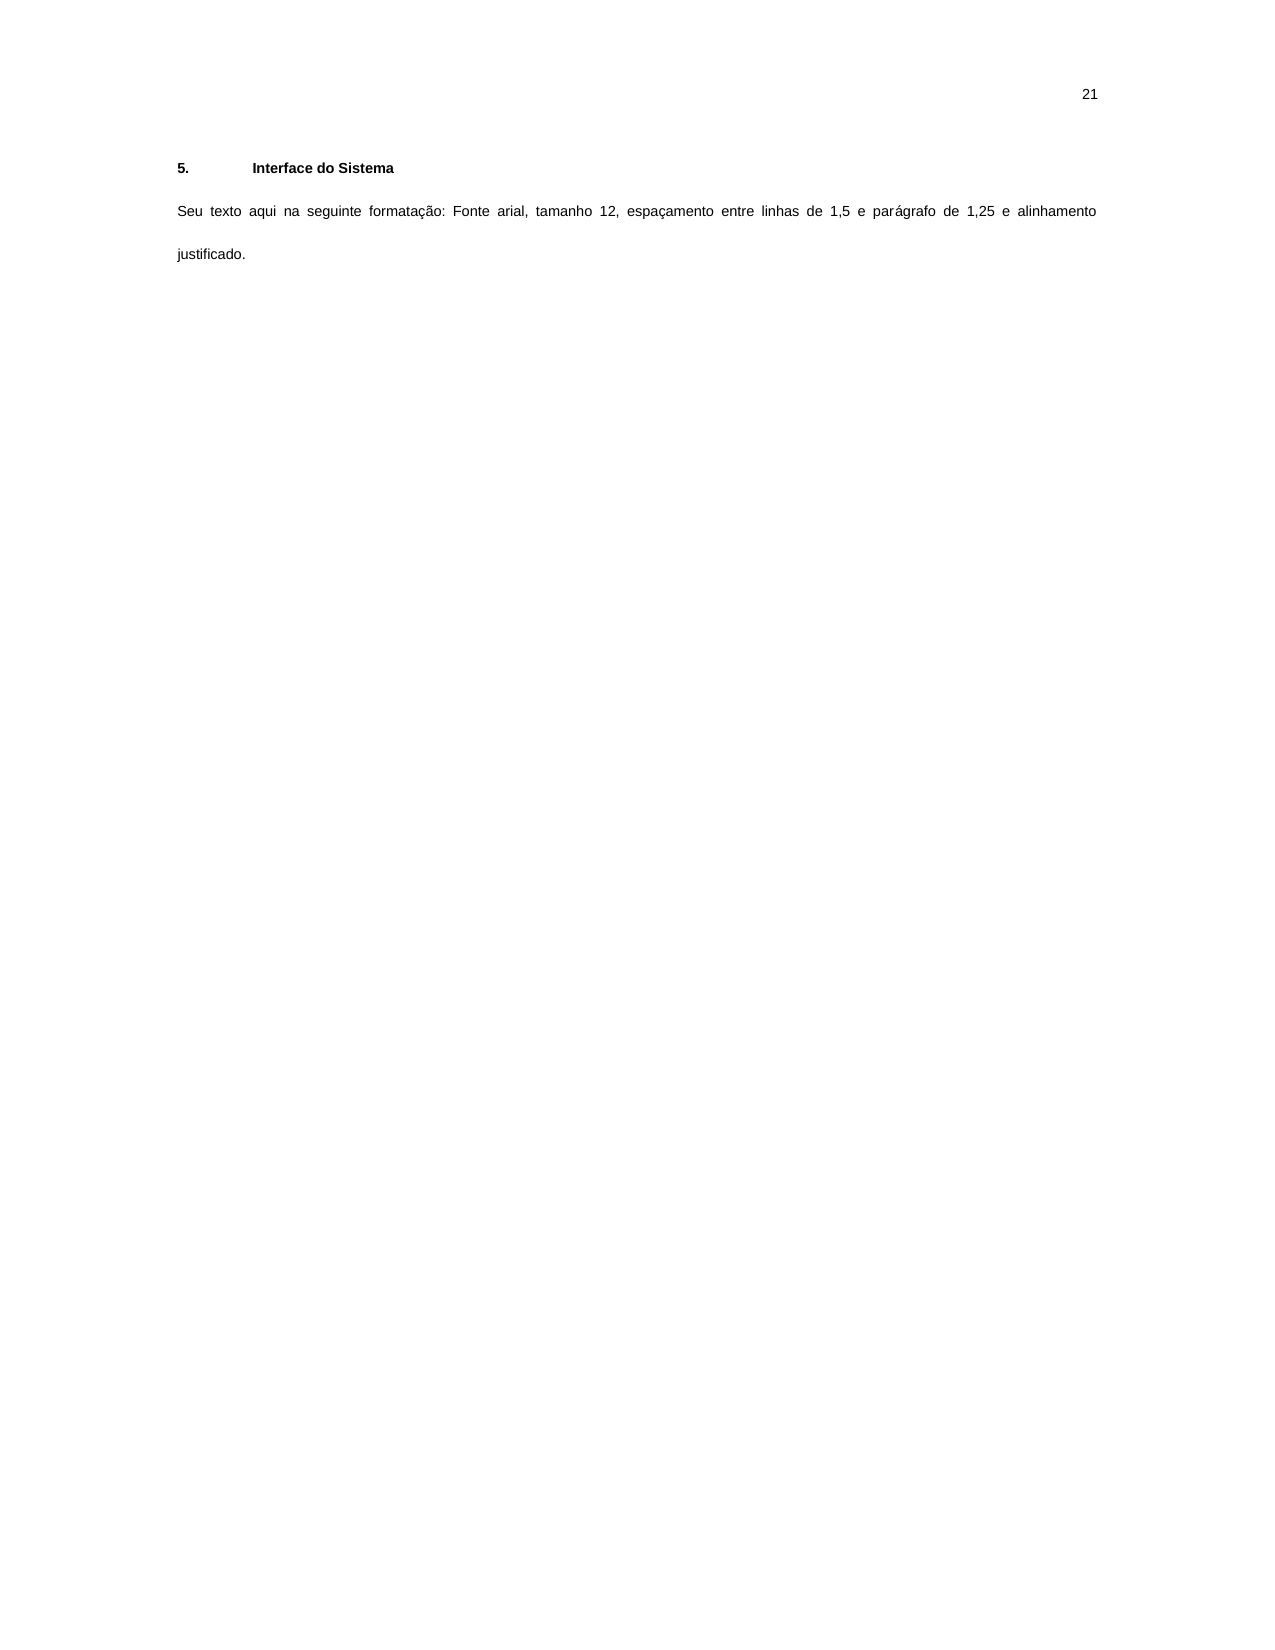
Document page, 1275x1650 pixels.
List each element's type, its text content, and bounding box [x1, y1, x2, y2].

text Seu texto aqui na seguinte formatação: Fonte arial, tamanho 12, espaçamento entre linhas de 1,5 e parágrafo de 1,25 e alinhamento justificado. [177, 191, 1098, 263]
list Interface do Sistema [177, 148, 1098, 176]
